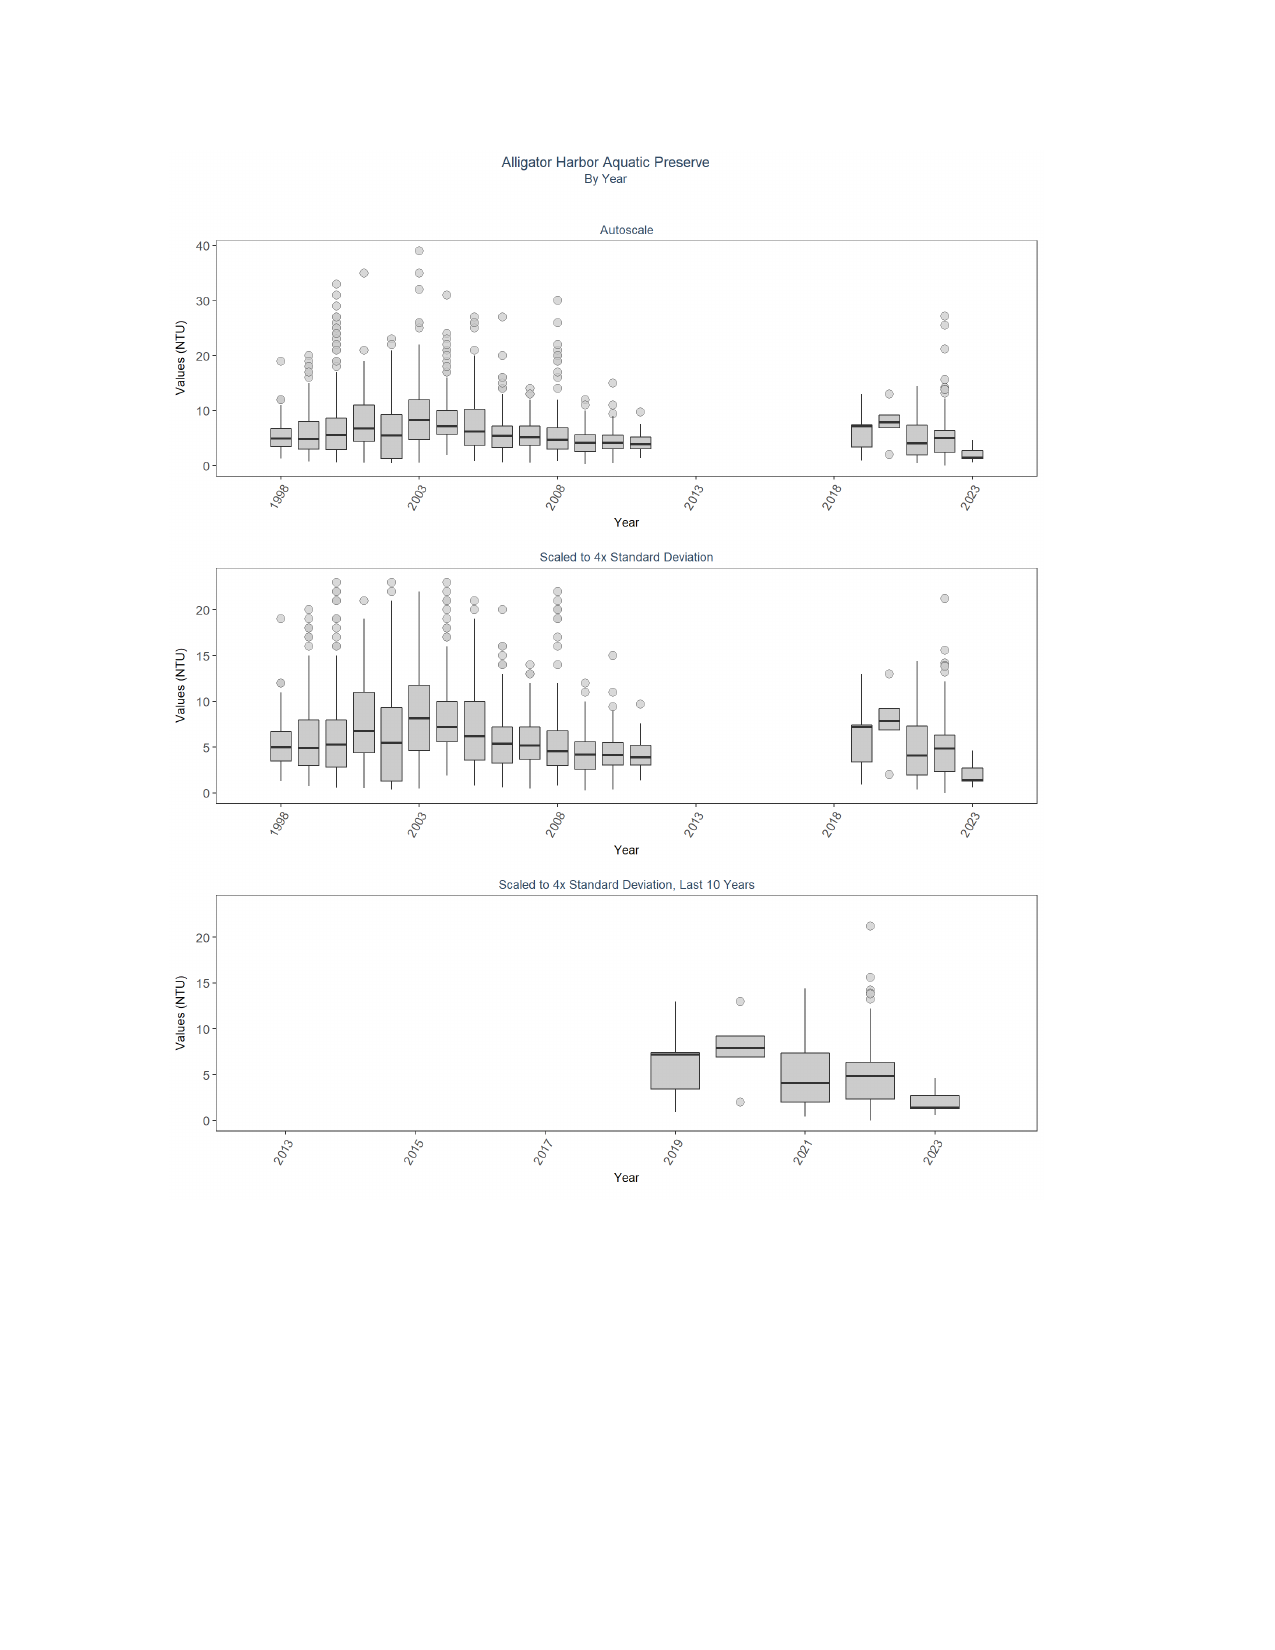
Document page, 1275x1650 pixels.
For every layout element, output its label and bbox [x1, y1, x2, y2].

picture [168, 150, 1044, 1200]
